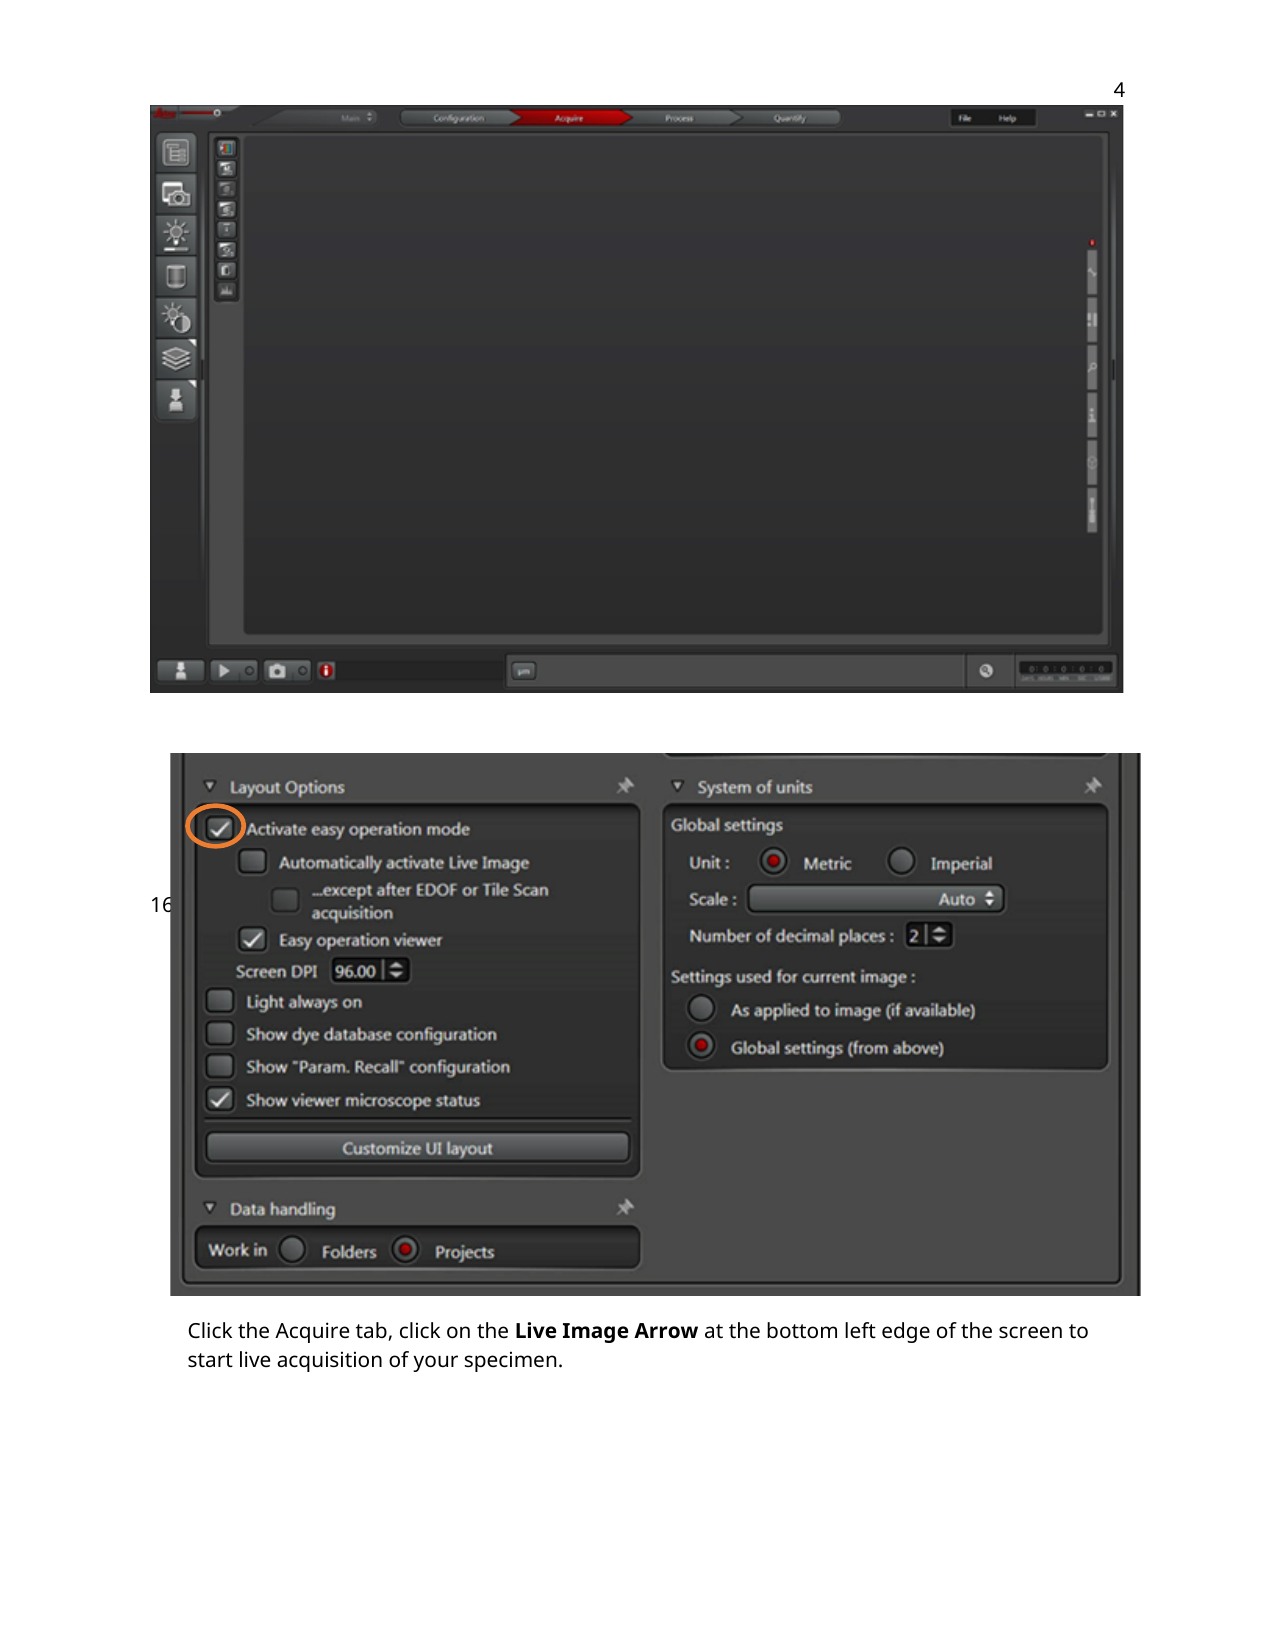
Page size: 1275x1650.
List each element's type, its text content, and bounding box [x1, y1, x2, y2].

picture [150, 105, 1124, 693]
picture [172, 755, 1141, 1296]
list Click the Acquire tab, click on the Live Image Arrow at the bottom left edge of the screen to start live acquisition of your specimen. [150, 887, 1125, 1371]
